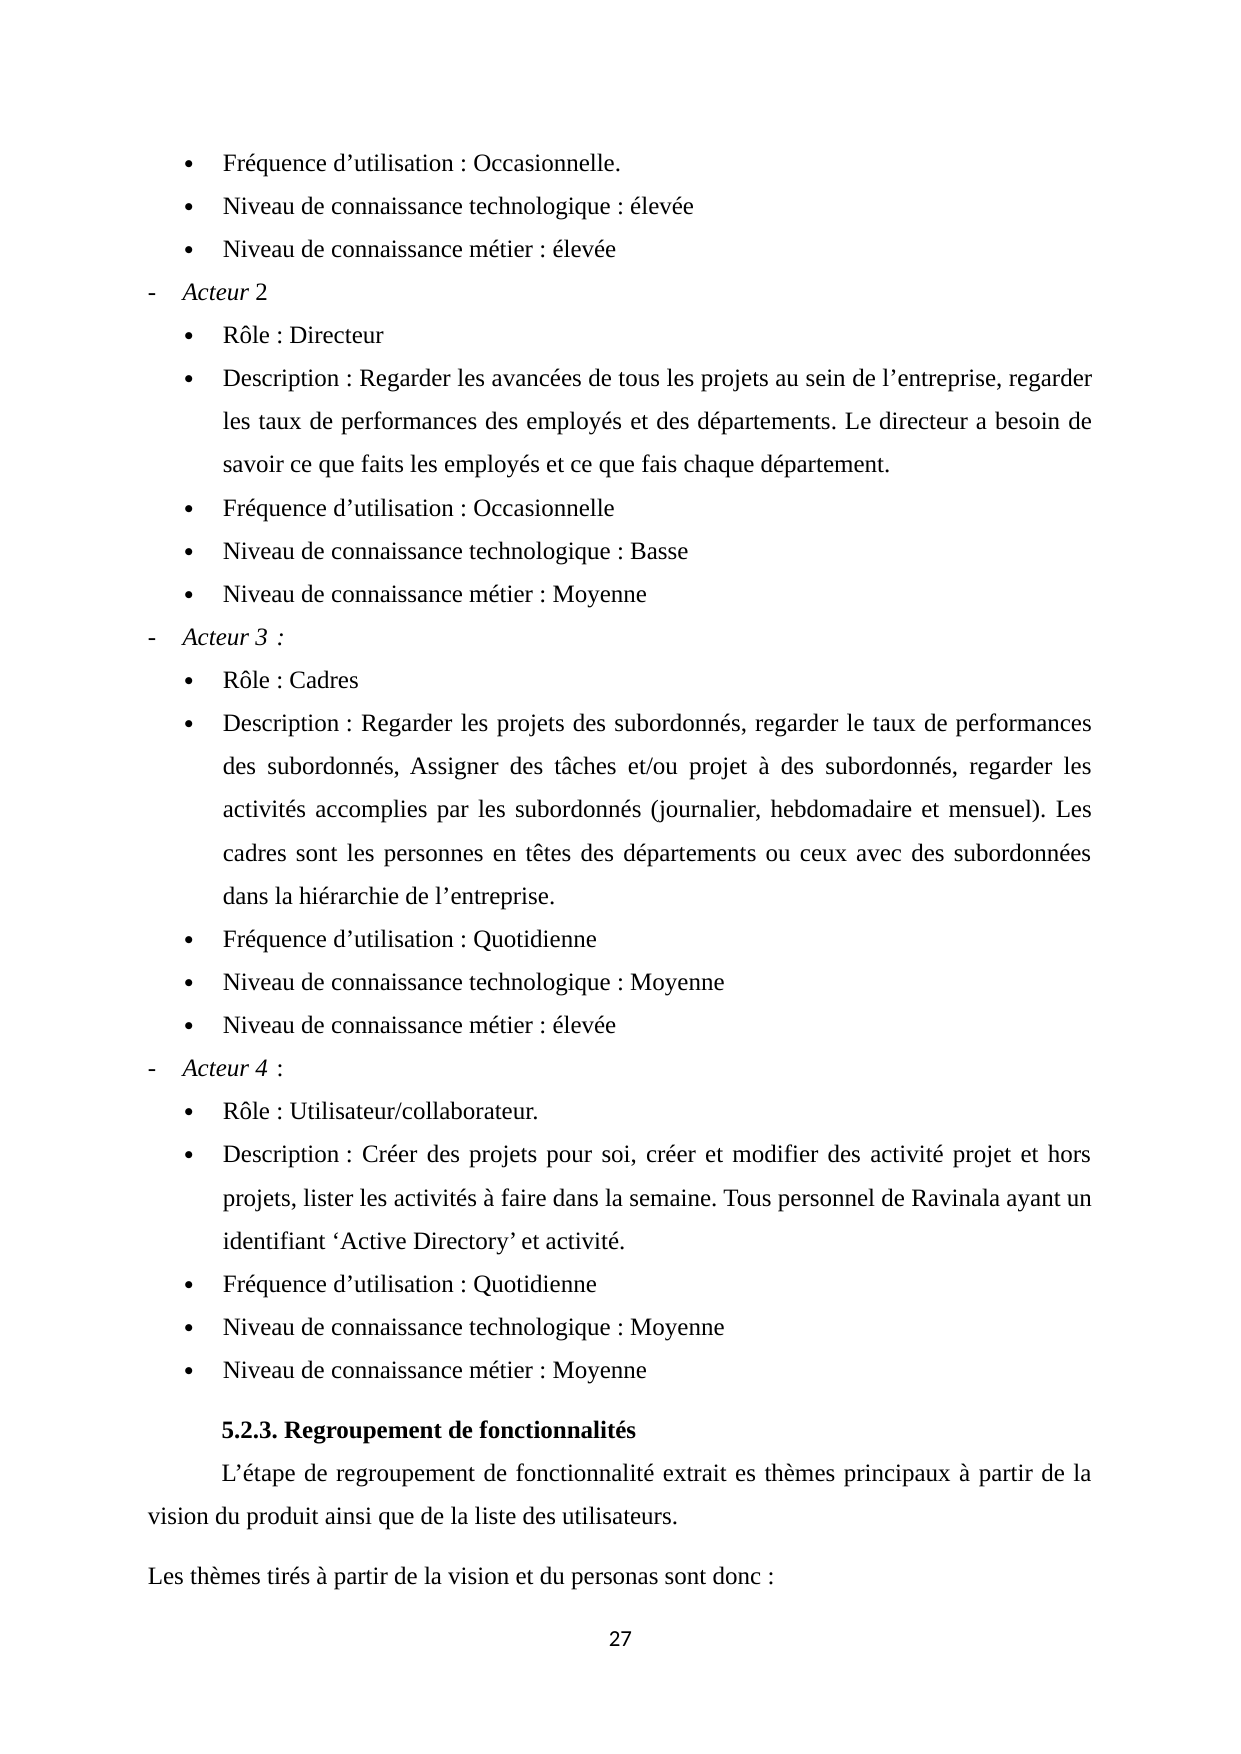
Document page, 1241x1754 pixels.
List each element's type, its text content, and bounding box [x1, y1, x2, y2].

list Niveau de connaissance métier : élevée [185, 1010, 1093, 1039]
list Acteur 3 : [148, 622, 1093, 651]
list Niveau de connaissance technologique : élevée [185, 191, 1093, 219]
list Rôle : Utilisateur/collaborateur. [185, 1096, 1093, 1125]
list Acteur 4 : [148, 1053, 1093, 1082]
list Rôle : Cadres [185, 665, 1093, 694]
list Description : Regarder les projets des subordonnés, regarder le taux de performances des subordonnés, Assigner des tâches et/ou projet à des subordonnés, regarder les activités accomplies par les subordonnés (journalier, hebdomadaire et mensuel). Les cadres sont les personnes en têtes des départements ou ceux avec des subordonnées dans la hiérarchie de l’entreprise. [185, 708, 1093, 909]
text Les thèmes tirés à partir de la vision et du personas sont donc : [148, 1561, 1093, 1590]
list Niveau de connaissance technologique : Moyenne [185, 967, 1093, 996]
list Niveau de connaissance technologique : Moyenne [185, 1312, 1093, 1341]
list Fréquence d’utilisation : Quotidienne [185, 924, 1093, 953]
subtitle 5.2.3. Regroupement de fonctionnalités [148, 1415, 1093, 1444]
list Acteur 2 [148, 277, 1093, 306]
list Description : Regarder les avancées de tous les projets au sein de l’entreprise, regarder les taux de performances des employés et des départements. Le directeur a besoin de savoir ce que faits les employés et ce que fais chaque département. [185, 363, 1093, 478]
list Niveau de connaissance métier : élevée [185, 234, 1093, 263]
list Niveau de connaissance technologique : Basse [185, 536, 1093, 564]
list Fréquence d’utilisation : Occasionnelle [185, 493, 1093, 521]
list Niveau de connaissance métier : Moyenne [185, 1355, 1093, 1384]
list Fréquence d’utilisation : Quotidienne [185, 1269, 1093, 1298]
list Rôle : Directeur [185, 320, 1093, 349]
list Niveau de connaissance métier : Moyenne [185, 579, 1093, 608]
text L’étape de regroupement de fonctionnalité extrait es thèmes principaux à partir de la vision du produit ainsi que de la liste des utilisateurs. [148, 1458, 1093, 1530]
list Fréquence d’utilisation : Occasionnelle. [185, 148, 1093, 176]
list Description : Créer des projets pour soi, créer et modifier des activité projet et hors projets, lister les activités à faire dans la semaine. Tous personnel de Ravinala ayant un identifiant ‘Active Directory’ et activité. [185, 1139, 1093, 1254]
